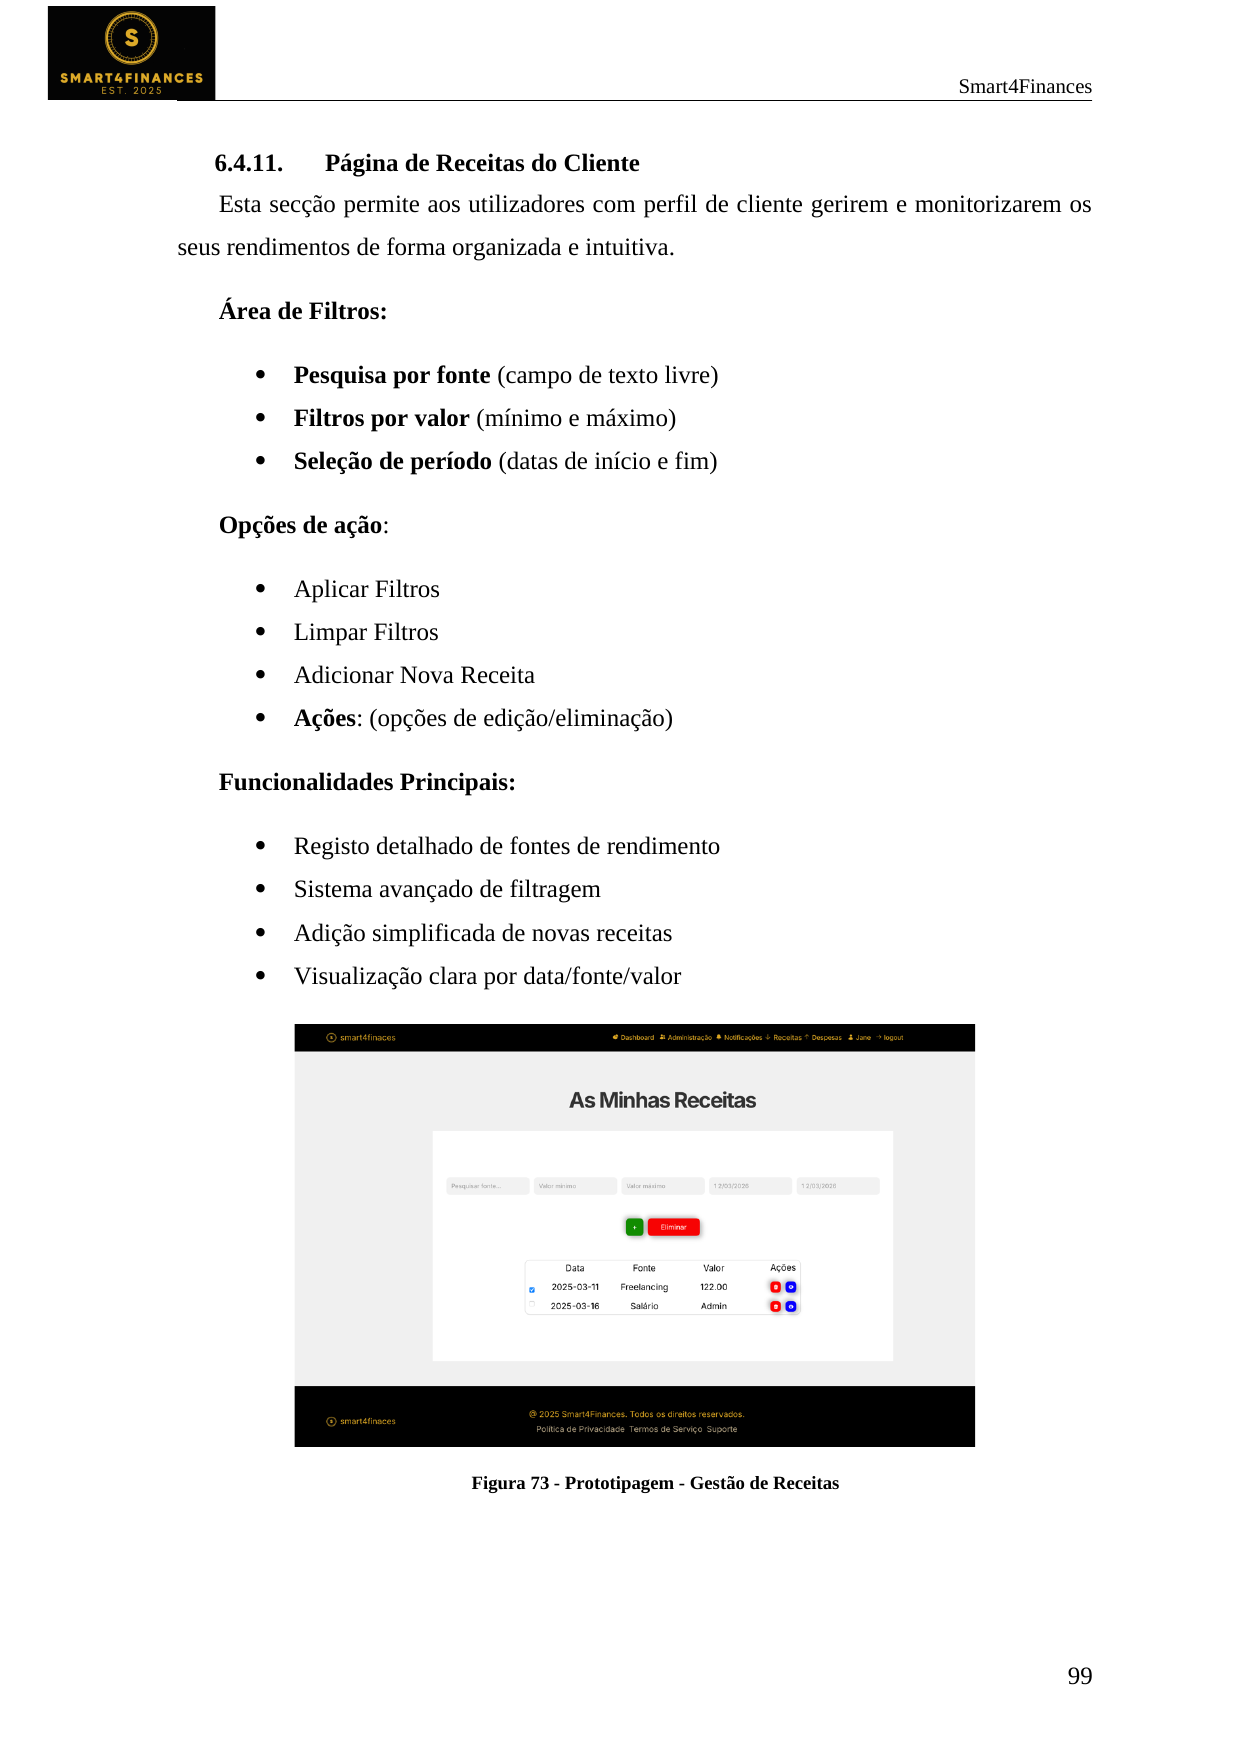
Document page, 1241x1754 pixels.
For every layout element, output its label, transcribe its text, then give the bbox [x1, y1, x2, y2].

list Aplicar Filtros [256, 574, 1092, 603]
list Seleção de período (datas de início e fim) [256, 446, 1092, 475]
list Filtros por valor (mínimo e máximo) [256, 403, 1092, 432]
list Limpar Filtros [256, 617, 1092, 646]
list Sistema avançado de filtragem [256, 874, 1092, 903]
list Adicionar Nova Receita [256, 660, 1092, 689]
text Funcionalidades Principais: [177, 767, 1092, 796]
subtitle Página de Receitas do Cliente [214, 148, 1092, 176]
list Adição simplificada de novas receitas [256, 918, 1092, 946]
list Visualização clara por data/fonte/valor [256, 961, 1092, 989]
list Pesquisa por fonte (campo de texto livre) [256, 360, 1092, 389]
text Esta secção permite aos utilizadores com perfil de cliente gerirem e monitorizarem os seus rendimentos de forma organizada e intuitiva. [177, 189, 1092, 261]
picture [47, 6, 216, 100]
text Opções de ação: [177, 510, 1092, 539]
list Registo detalhado de fontes de rendimento [256, 831, 1092, 860]
text Área de Filtros: [177, 296, 1092, 325]
list Ações: (opções de edição/eliminação) [256, 703, 1092, 732]
picture [294, 1024, 976, 1447]
